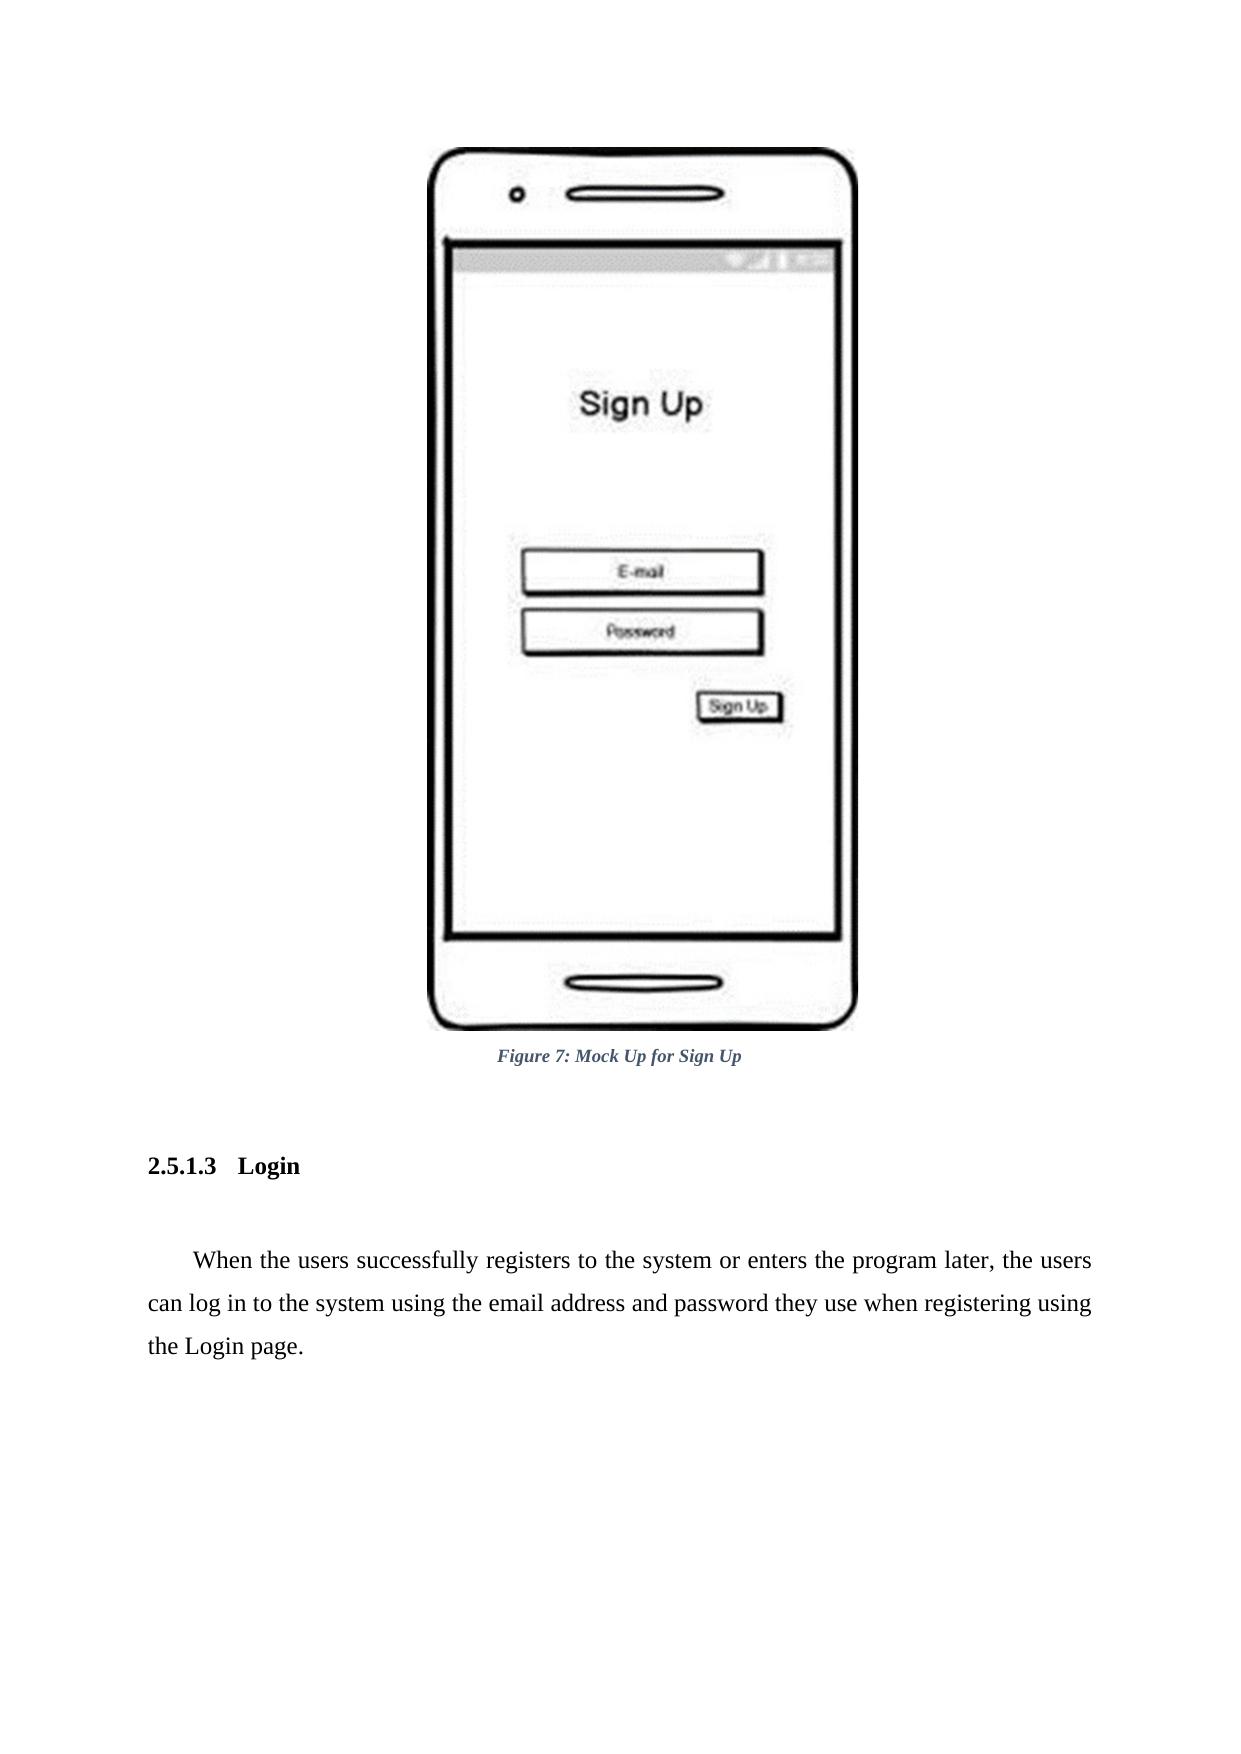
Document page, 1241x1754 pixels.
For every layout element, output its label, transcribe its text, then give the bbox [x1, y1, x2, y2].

subtitle Login [148, 1151, 1093, 1179]
picture [427, 147, 859, 1031]
text When the users successfully registers to the system or enters the program later, the users can log in to the system using the email address and password they use when registering using the Login page. [148, 1245, 1093, 1360]
